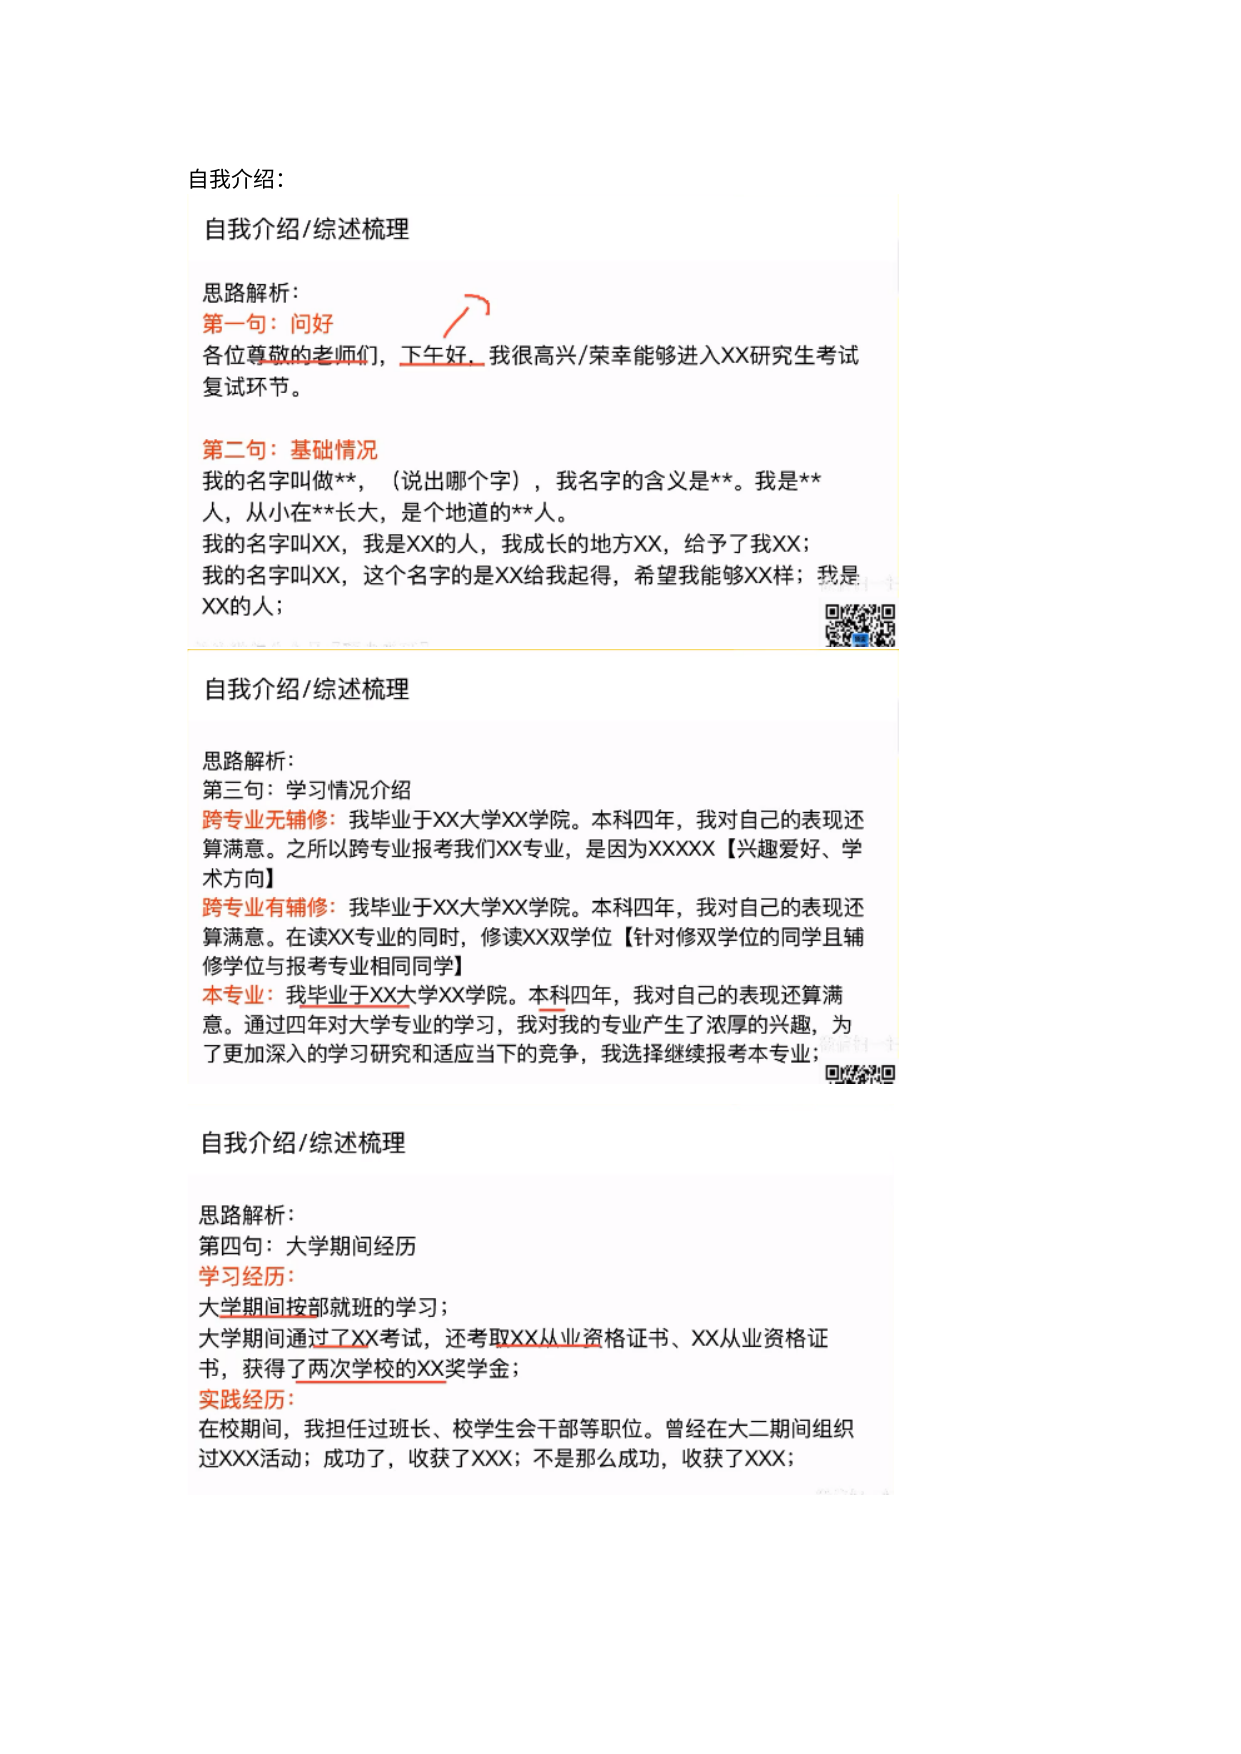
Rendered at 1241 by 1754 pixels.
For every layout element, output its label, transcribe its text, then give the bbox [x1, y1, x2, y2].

picture [187, 649, 899, 1084]
list 自我介绍： [187, 162, 1053, 194]
picture [187, 194, 899, 647]
picture [187, 1104, 894, 1495]
